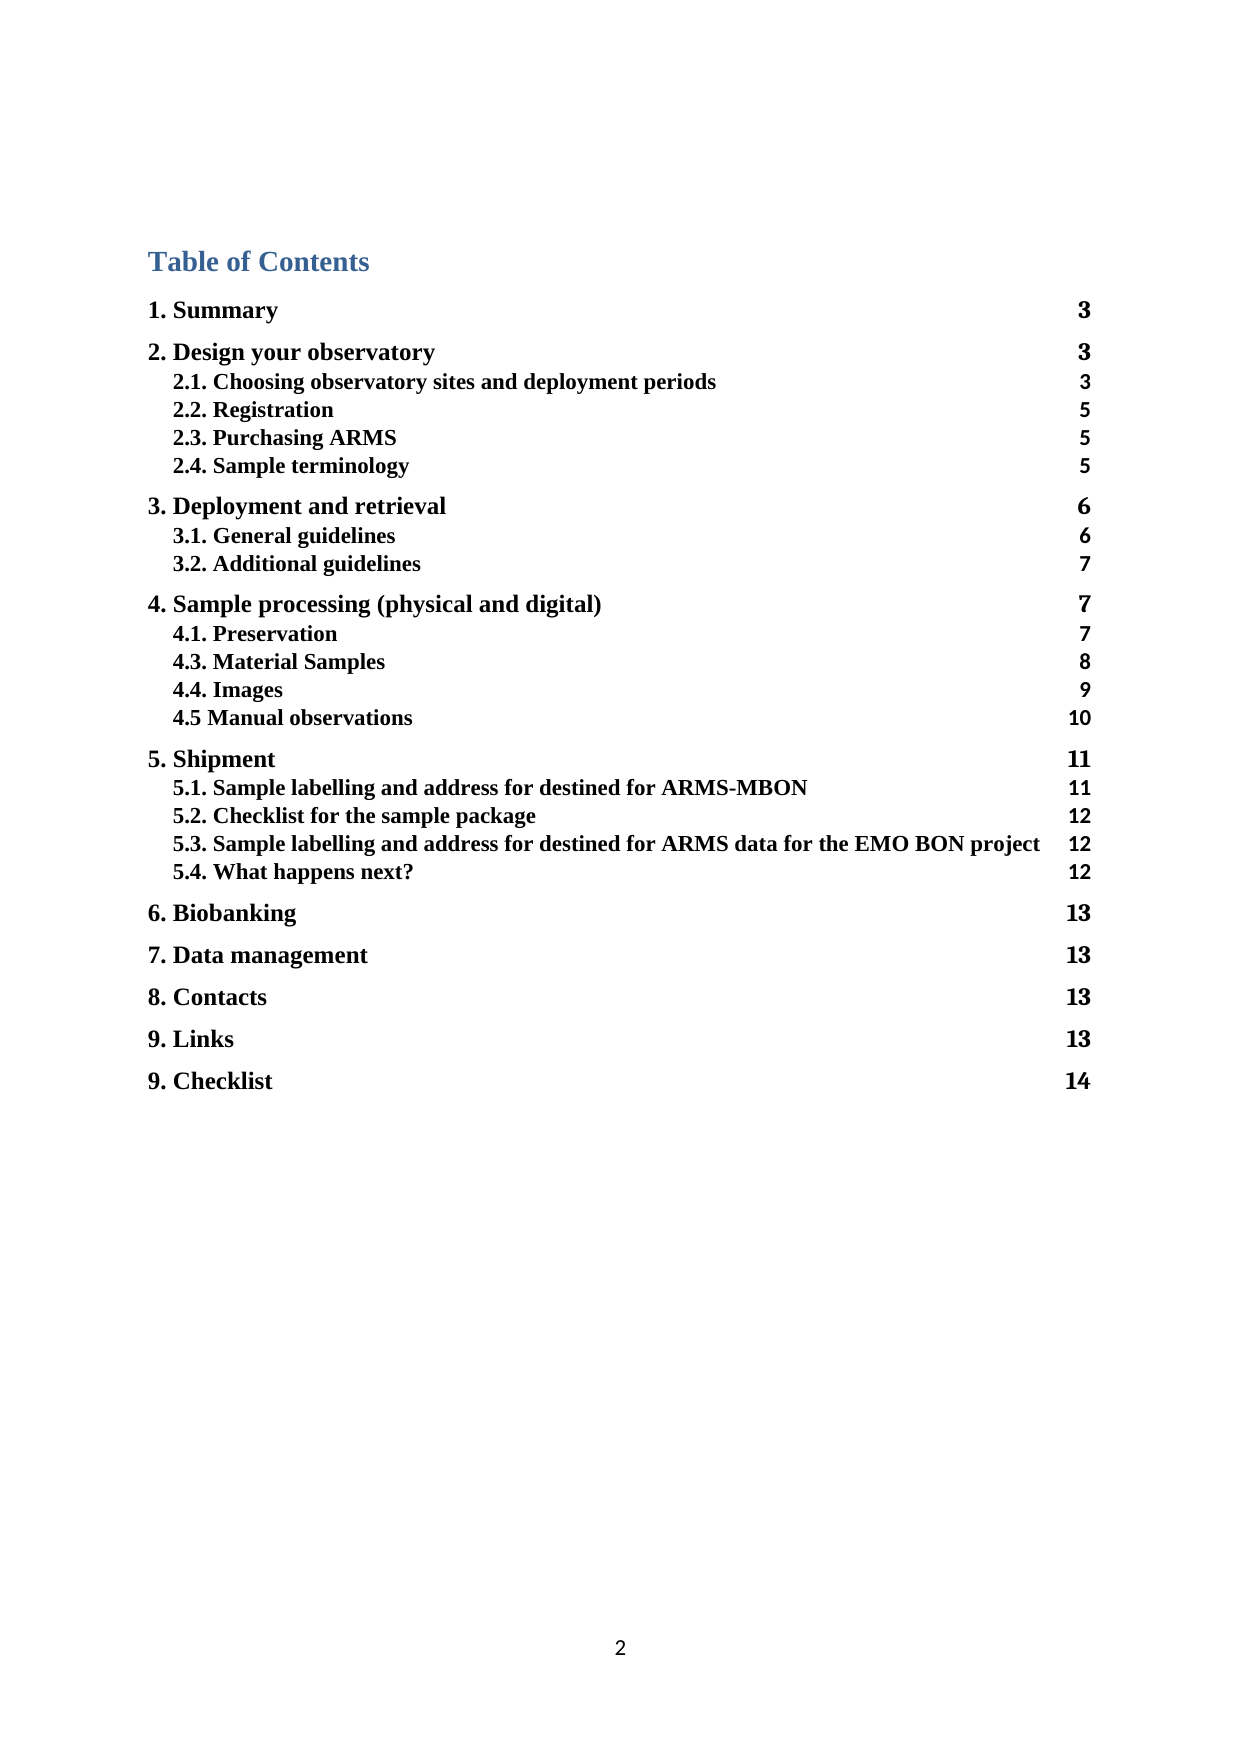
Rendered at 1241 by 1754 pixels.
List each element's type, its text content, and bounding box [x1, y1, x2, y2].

text Table of Contents [148, 244, 1092, 278]
